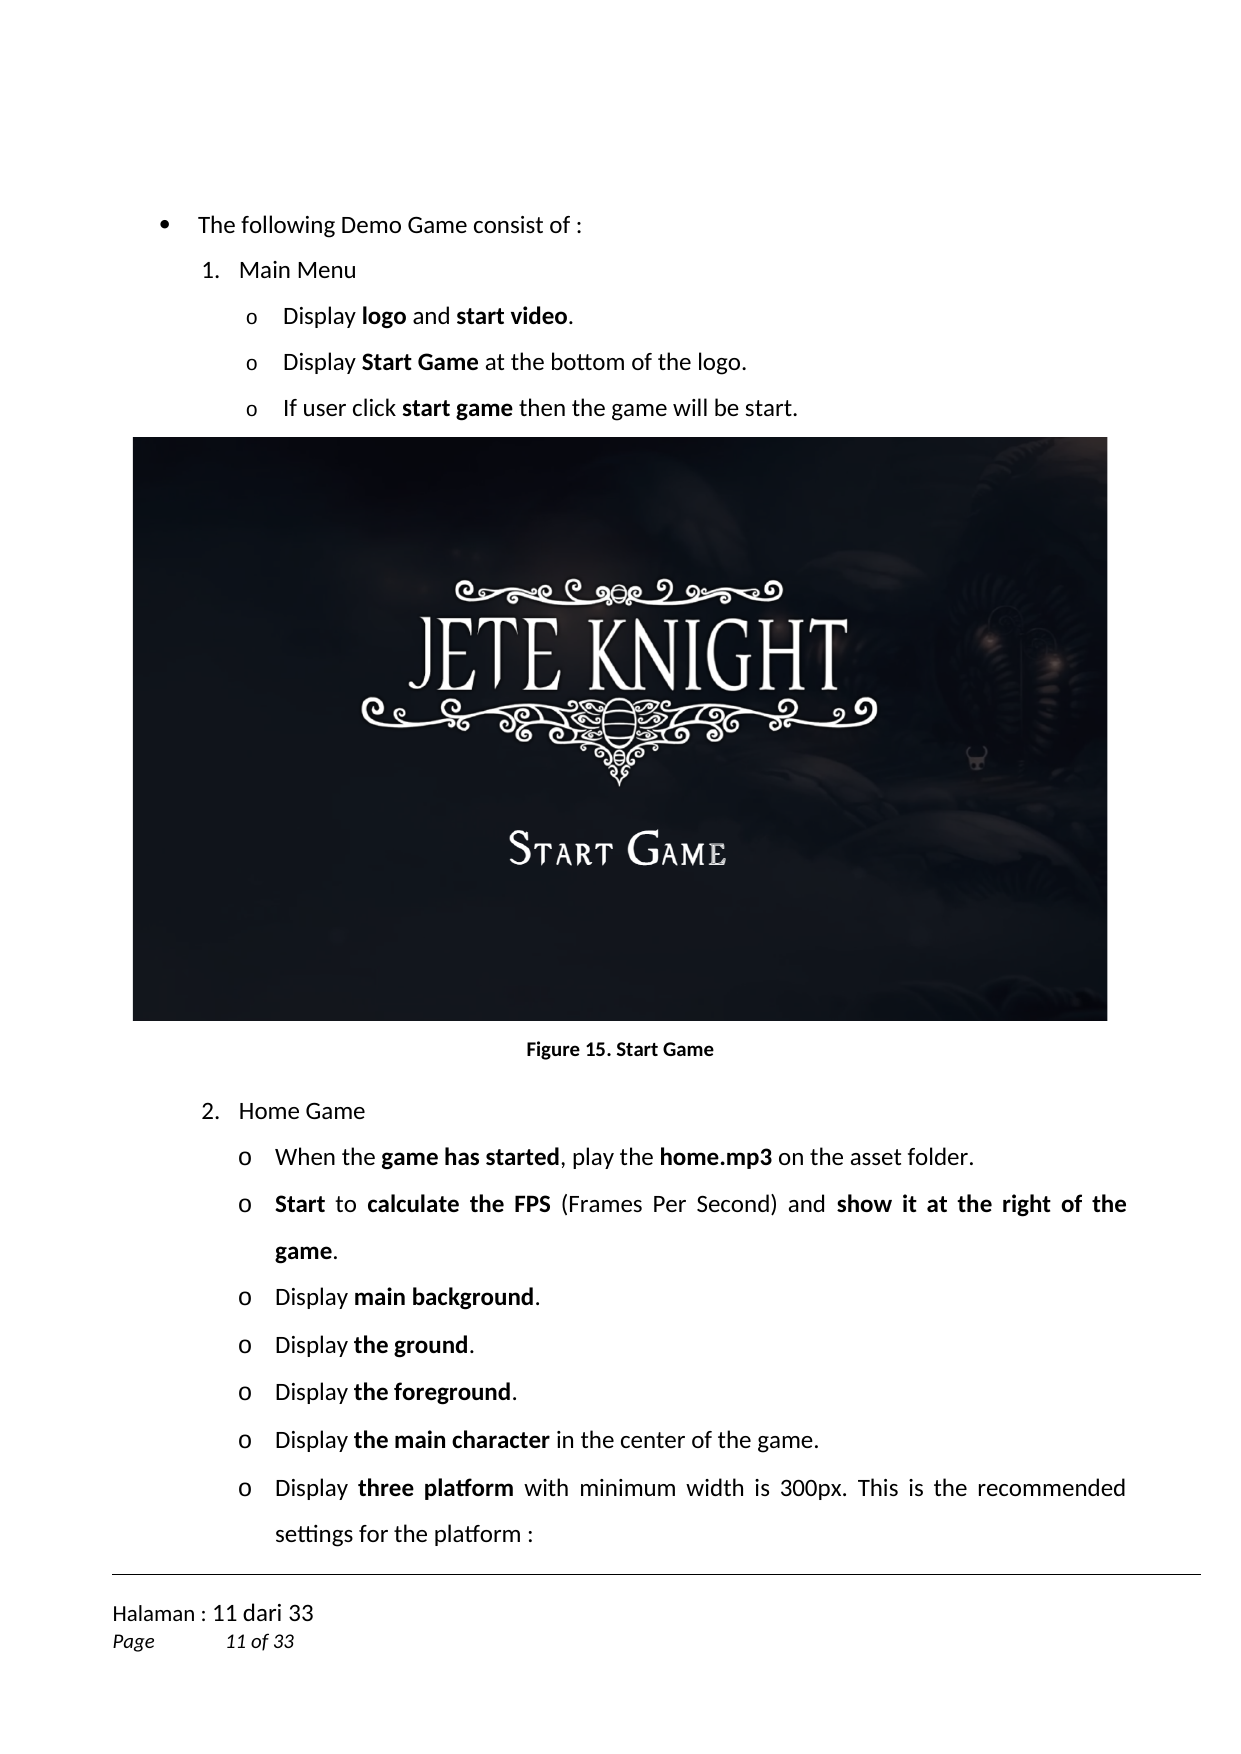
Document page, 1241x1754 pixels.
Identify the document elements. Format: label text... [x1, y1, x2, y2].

text Figure 15. Start Game [112, 1036, 1128, 1062]
list Display three platform with minimum width is 300px. This is the recommended settings for the platform : [237, 1472, 1128, 1549]
picture [132, 437, 1108, 1021]
list Display the main character in the center of the game. [237, 1424, 1128, 1456]
list The following Demo Game consist of : [160, 209, 1128, 239]
list When the game has started, play the home.mp3 on the asset folder. [237, 1141, 1128, 1173]
list Display Start Game at the bottom of the logo. [245, 346, 1128, 377]
list Main Menu [201, 255, 1128, 285]
list Display logo and start video. [245, 300, 1128, 331]
list Display main background. [237, 1281, 1128, 1313]
list Display the foreground. [237, 1376, 1128, 1408]
list Start to calculate the FPS (Frames Per Second) and show it at the right of the game. [237, 1188, 1128, 1266]
list Display the ground. [237, 1329, 1128, 1361]
list If user click start game then the game will be start. [245, 392, 1128, 422]
list Home Game [201, 1095, 1128, 1126]
